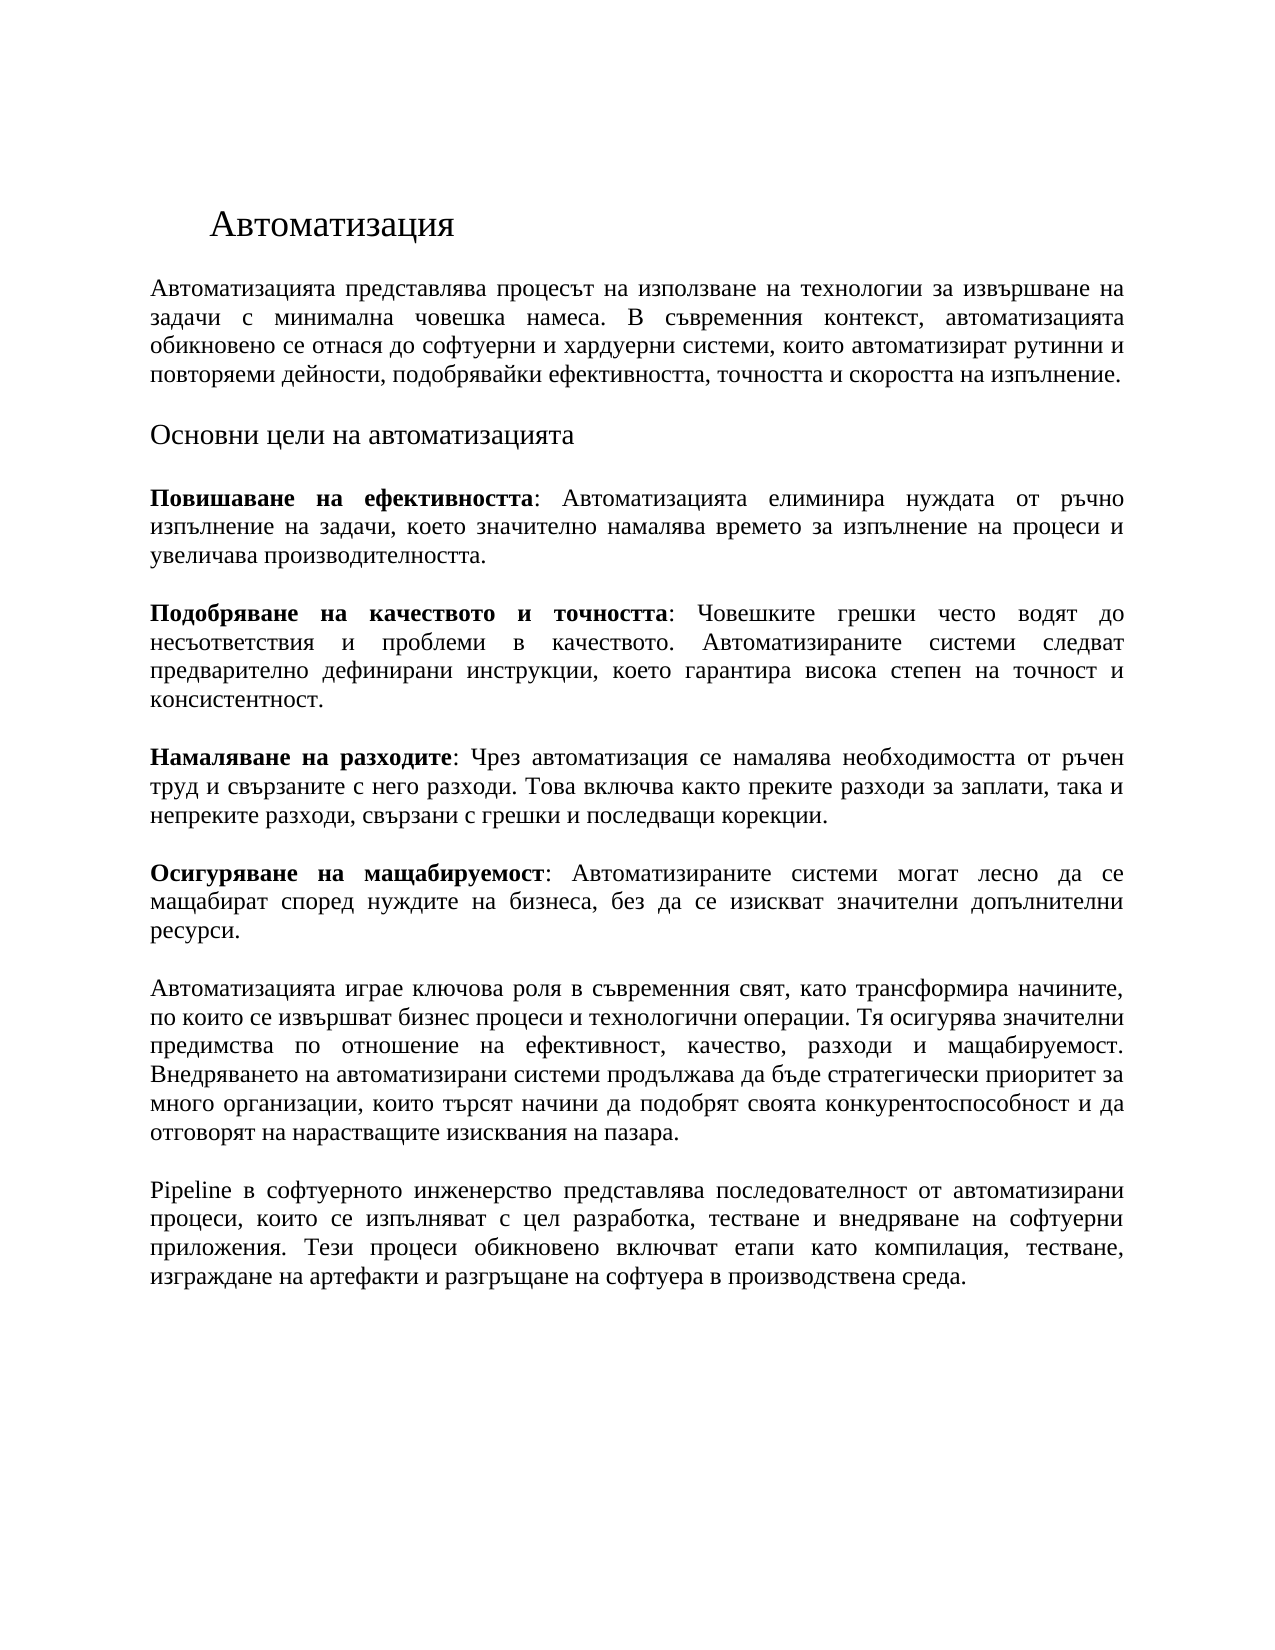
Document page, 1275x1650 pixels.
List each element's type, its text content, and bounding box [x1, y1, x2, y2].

text Автоматизацията представлява процесът на използване на технологии за извършване на задачи с минимална човешка намеса. В съвременния контекст, автоматизацията обикновено се отнася до софтуерни и хардуерни системи, които автоматизират рутинни и повторяеми дейности, подобрявайки ефективността, точността и скоростта на изпълнение. [150, 273, 1125, 388]
text Осигуряване на мащабируемост: Автоматизираните системи могат лесно да се мащабират според нуждите на бизнеса, без да се изискват значителни допълнителни ресурси. [150, 858, 1125, 944]
text Автоматизацията играе ключова роля в съвременния свят, като трансформира начините, по които се извършват бизнес процеси и технологични операции. Тя осигурява значителни предимства по отношение на ефективност, качество, разходи и мащабируемост. Внедряването на автоматизирани системи продължава да бъде стратегически приоритет за много организации, които търсят начини да подобрят своята конкурентоспособност и да отговорят на нарастващите изисквания на пазара. [150, 973, 1125, 1146]
text Намаляване на разходите: Чрез автоматизация се намалява необходимостта от ръчен труд и свързаните с него разходи. Това включва както преките разходи за заплати, така и непреките разходи, свързани с грешки и последващи корекции. [150, 742, 1125, 828]
text Pipeline в софтуерното инженерство представлява последователност от автоматизирани процеси, които се изпълняват с цел разработка, тестване и внедряване на софтуерни приложения. Тези процеси обикновено включват етапи като компилация, тестване, изграждане на артефакти и разгръщане на софтуера в производствена среда. [150, 1175, 1125, 1290]
text Подобряване на качеството и точността: Човешките грешки често водят до несъответствия и проблеми в качеството. Автоматизираните системи следват предварително дефинирани инструкции, което гарантира висока степен на точност и консистентност. [150, 598, 1125, 713]
subtitle Основни цели на автоматизацията [150, 417, 1125, 451]
subtitle Автоматизация [150, 208, 1125, 244]
text Повишаване на ефективността: Автоматизацията елиминира нуждата от ръчно изпълнение на задачи, което значително намалява времето за изпълнение на процеси и увеличава производителността. [150, 483, 1125, 569]
